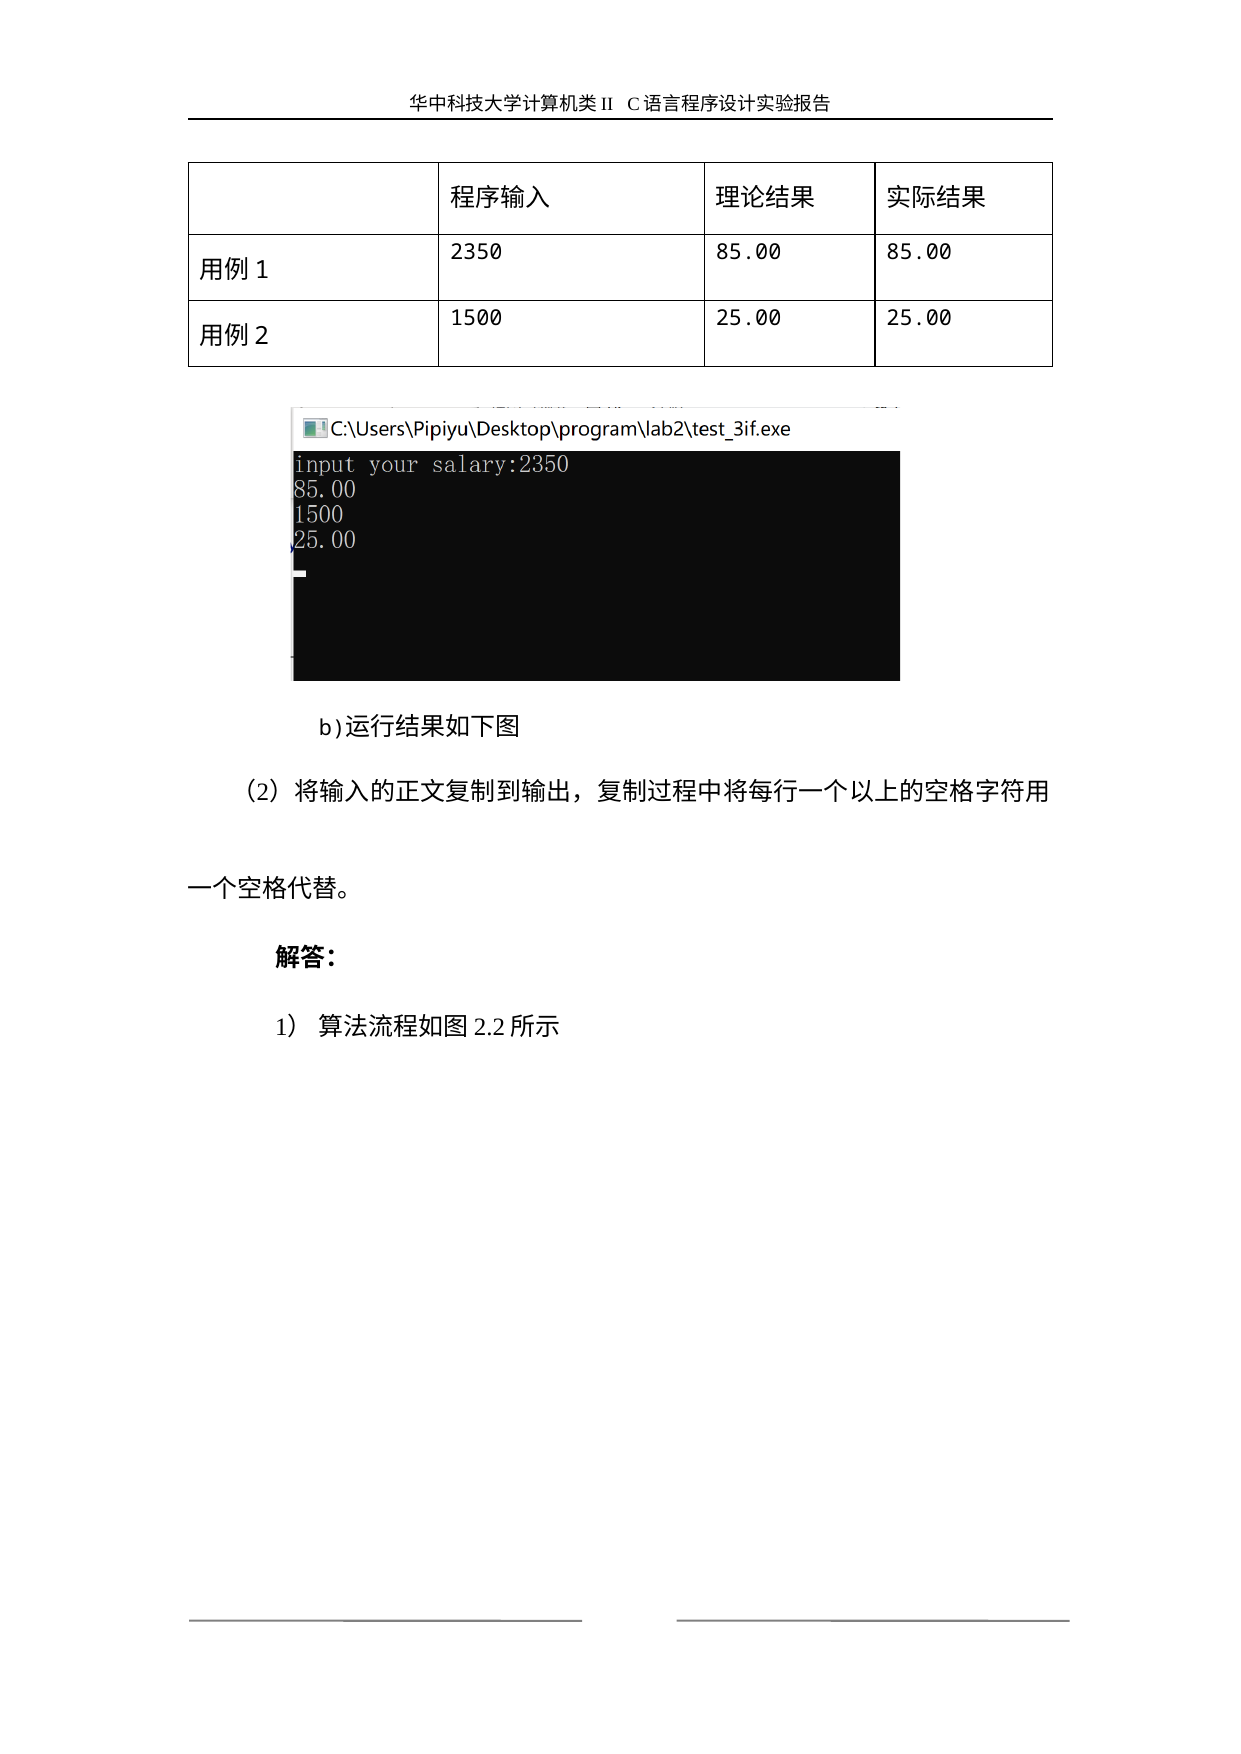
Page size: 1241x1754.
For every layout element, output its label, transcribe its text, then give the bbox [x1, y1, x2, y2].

table_cell 25.00 [876, 301, 1052, 366]
table_cell 用例1 [189, 235, 438, 300]
table_header 程序输入 [439, 163, 704, 234]
picture [290, 407, 901, 681]
table_header 实际结果 [876, 163, 1052, 234]
table_header 理论结果 [705, 163, 874, 234]
table_cell 2350 [439, 235, 704, 300]
table_cell 25.00 [705, 301, 874, 366]
table_cell 用例2 [189, 301, 438, 366]
table_header [189, 163, 438, 234]
text （2）将输入的正文复制到输出，复制过程中将每行一个以上的空格字符用一个空格代替。 [187, 757, 1053, 919]
table_cell 85.00 [705, 235, 874, 300]
table_cell 85.00 [876, 235, 1052, 300]
table_cell 1500 [439, 301, 704, 366]
text 解答： [187, 938, 1053, 974]
list 算法流程如图2.2所示 [275, 992, 1053, 1057]
